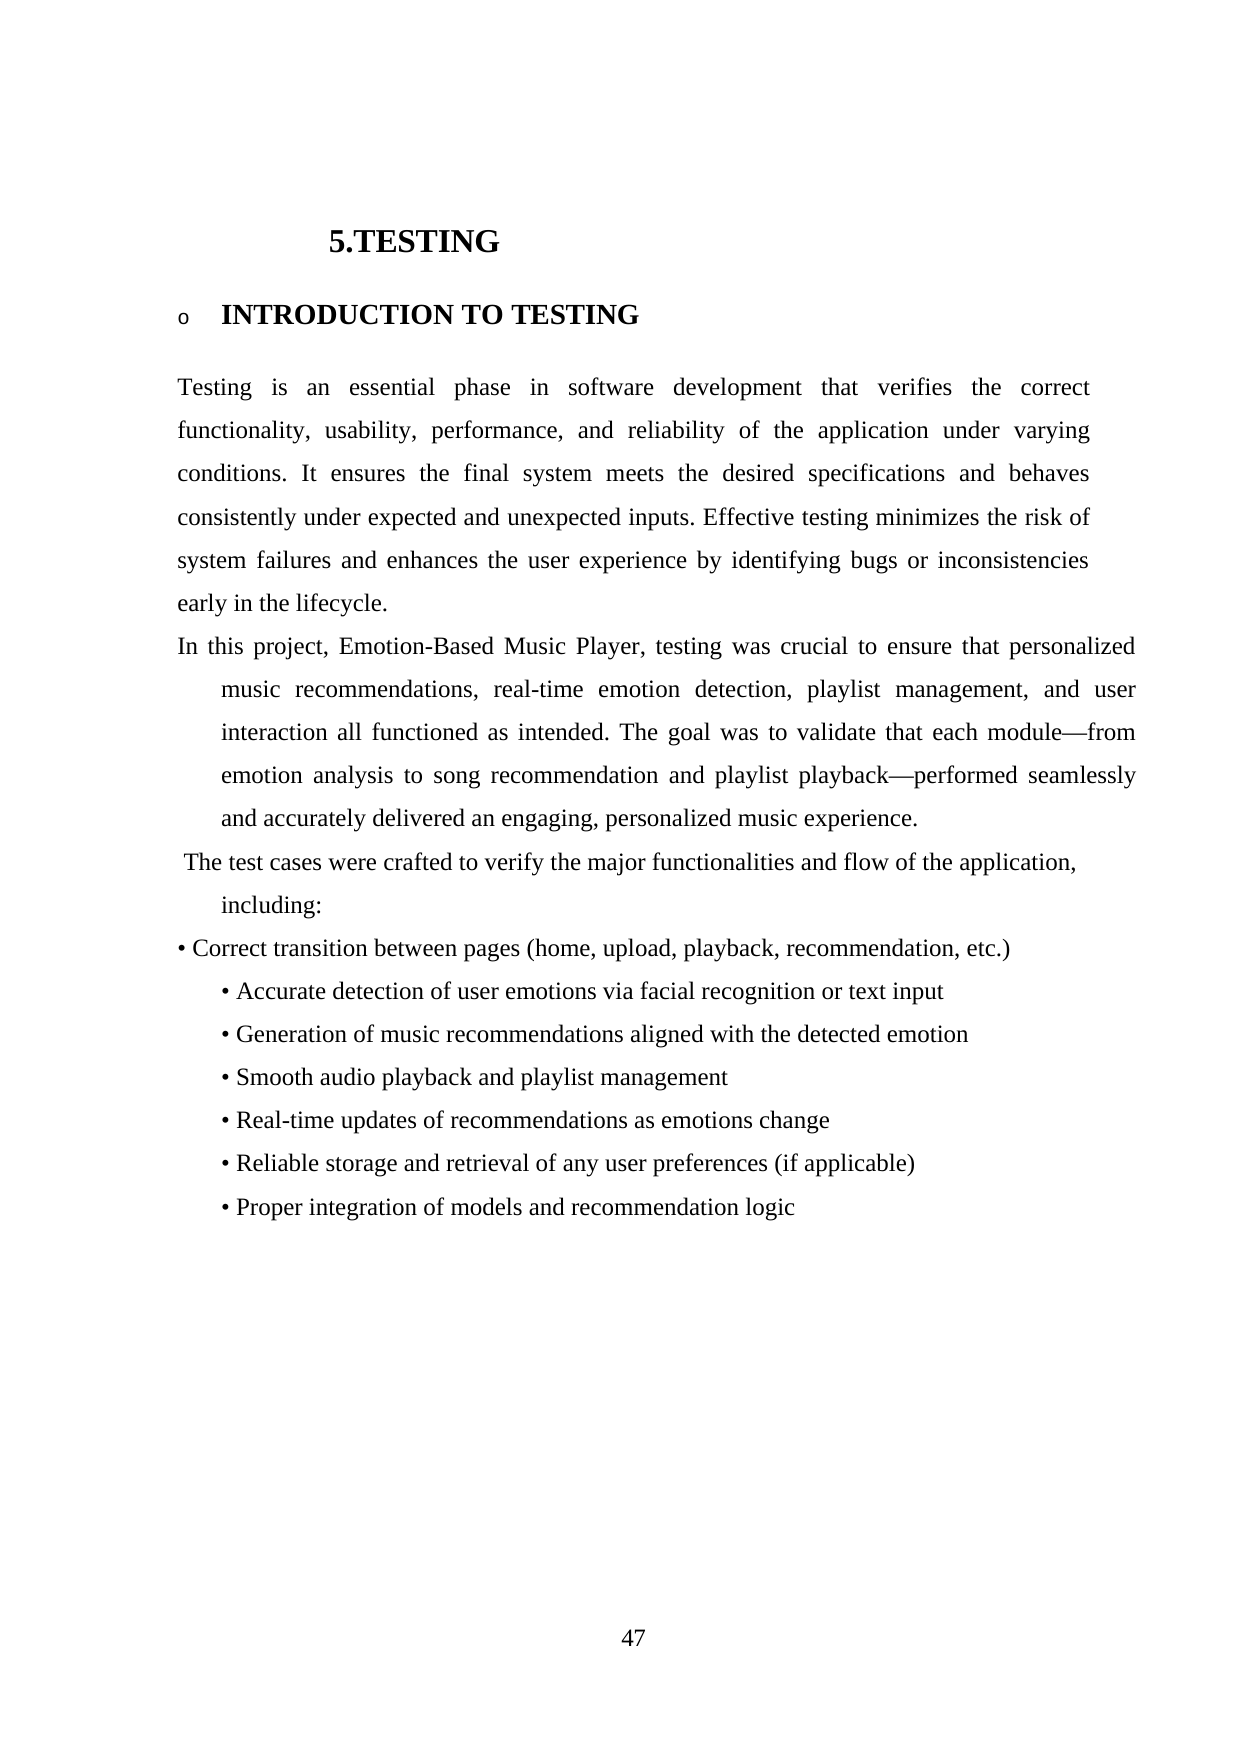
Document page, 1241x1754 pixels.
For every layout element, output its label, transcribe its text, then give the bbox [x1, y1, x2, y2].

subtitle In this project, Emotion-Based Music Player, testing was crucial to ensure that personalized music recommendations, real-time emotion detection, playlist management, and user interaction all functioned as intended. The goal was to validate that each module—from emotion analysis to song recommendation and playlist playback—performed seamlessly and accurately delivered an engaging, personalized music experience. [177, 631, 1137, 832]
text Testing is an essential phase in software development that verifies the correct functionality, usability, performance, and reliability of the application under varying conditions. It ensures the final system meets the desired specifications and behaves consistently under expected and unexpected inputs. Effective testing minimizes the risk of system failures and enhances the user experience by identifying bugs or inconsistencies early in the lifecycle. [177, 372, 1090, 617]
subtitle The test cases were crafted to verify the major functionalities and flow of the application, including: [177, 847, 1137, 918]
subtitle 5.TESTING [215, 221, 1137, 259]
subtitle INTRODUCTION TO TESTING [177, 297, 1137, 331]
subtitle • Correct transition between pages (home, upload, playback, recommendation, etc.) • Accurate detection of user emotions via facial recognition or text input • Generation of music recommendations aligned with the detected emotion • Smooth audio playback and playlist management • Real-time updates of recommendations as emotions change • Reliable storage and retrieval of any user preferences (if applicable) • Proper integration of models and recommendation logic [177, 933, 1137, 1220]
